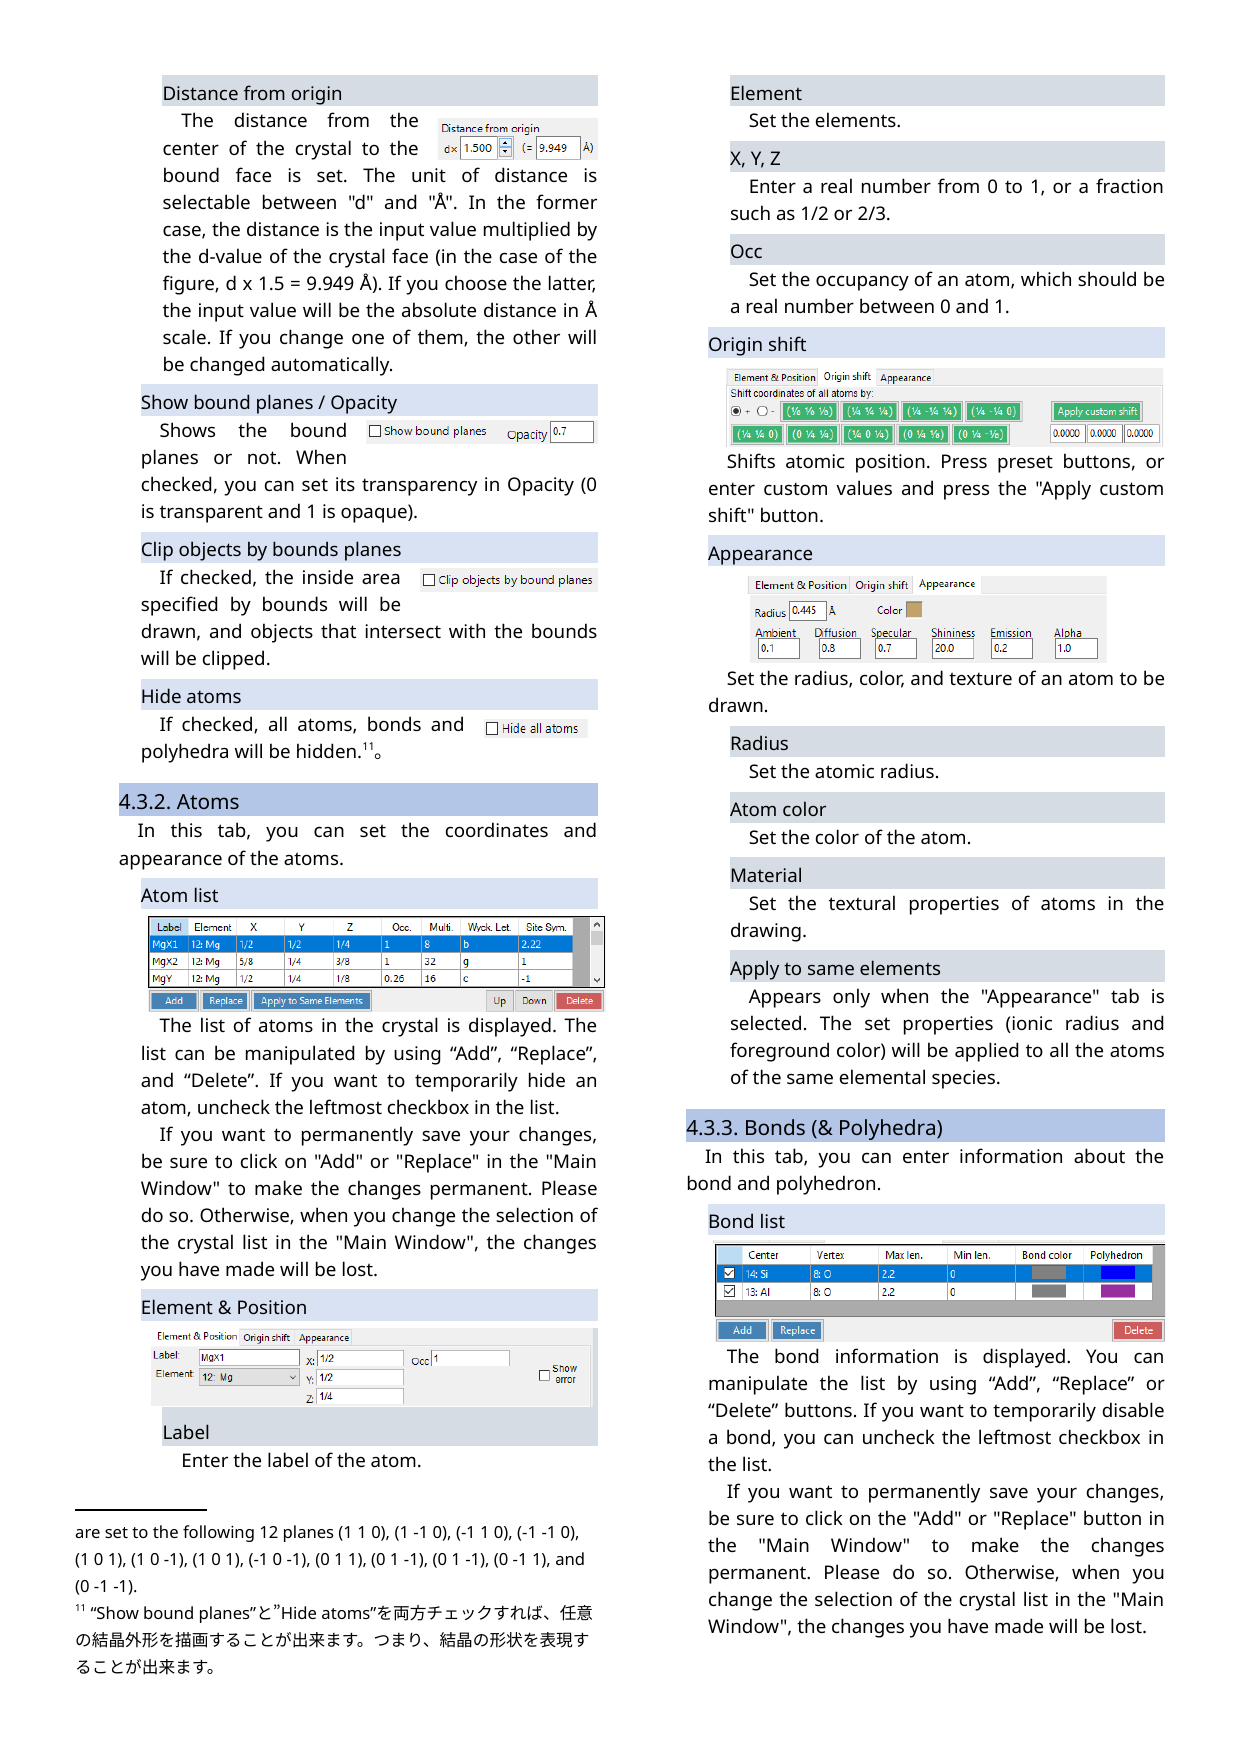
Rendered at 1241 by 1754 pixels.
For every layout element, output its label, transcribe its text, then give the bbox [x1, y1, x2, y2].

picture [713, 1240, 1166, 1342]
text If you want to permanently save your changes, be sure to click on "Add" or "Replace" in the "Main Window" to make the changes permanent. Please do so. Otherwise, when you change the selection of the crystal list in the "Main Window", the changes you have made will be lost. [141, 1119, 598, 1282]
text Enter the label of the atom. [162, 1446, 598, 1473]
picture [437, 118, 598, 160]
subtitle Atom list [141, 878, 598, 909]
subtitle Clip objects by bounds planes [141, 532, 598, 563]
picture [483, 719, 588, 738]
subtitle Hide atoms [141, 679, 598, 710]
subtitle X, Y, Z [730, 141, 1165, 172]
subtitle Element & Position [141, 1289, 598, 1321]
picture [723, 368, 1164, 447]
subtitle Material [730, 857, 1165, 889]
text Enter a real number from 0 to 1, or a fraction such as 1/2 or 2/3. [730, 172, 1165, 226]
subtitle 4.3.3. Bonds (& Polyhedra) [686, 1109, 1165, 1142]
picture [747, 576, 1107, 664]
text If checked, all atoms, bonds and polyhedra will be hidden.。 [141, 710, 598, 764]
text In this tab, you can enter information about the bond and polyhedron. [686, 1142, 1165, 1196]
text Set the elements. [730, 106, 1165, 133]
text Appears only when the "Appearance" tab is selected. The set properties (ionic radius and foreground color) will be applied to all the atoms of the same elemental species. [730, 982, 1165, 1090]
picture [366, 420, 598, 444]
picture [150, 1328, 593, 1407]
text The distance from the center of the crystal to the bound face is set. The unit of distance is selectable between "d" and "Å". In the former case, the distance is the input value multiplied by the d-value of the crystal face (in the case of the figure, d x 1.5 = 9.949 Å). If you choose the latter, the input value will be the absolute distance in Å scale. If you change one of them, the other will be changed automatically. [162, 106, 598, 377]
subtitle Distance from origin [162, 75, 598, 106]
subtitle Occ [730, 234, 1165, 265]
subtitle Radius [730, 726, 1165, 757]
subtitle Apply to same elements [730, 950, 1165, 982]
subtitle Origin shift [708, 327, 1165, 358]
subtitle 4.3.2. Atoms [119, 783, 598, 816]
subtitle Appearance [708, 535, 1165, 566]
picture [420, 568, 598, 592]
text In this tab, you can set the coordinates and appearance of the atoms. [119, 816, 598, 870]
text Set the atomic radius. [730, 757, 1165, 784]
subtitle Atom color [730, 792, 1165, 823]
text Set the textural properties of atoms in the drawing. [730, 889, 1165, 943]
subtitle Element [730, 75, 1165, 106]
text Set the occupancy of an atom, which should be a real number between 0 and 1. [730, 265, 1165, 319]
text Shows the bound planes or not. When checked, you can set its transparency in Opacity (0 is transparent and 1 is opaque). [141, 416, 598, 524]
subtitle Show bound planes / Opacity [141, 384, 598, 416]
subtitle Bond list [708, 1204, 1165, 1235]
text If checked, the inside area specified by bounds will be drawn, and objects that intersect with the bounds will be clipped. [141, 563, 598, 671]
text Set the color of the atom. [730, 823, 1165, 850]
picture [147, 915, 606, 1012]
text If you want to permanently save your changes, be sure to click on the "Add" or "Replace" button in the "Main Window" to make the changes permanent. Please do so. Otherwise, when you change the selection of the crystal list in the "Main Window", the changes you have made will be lost. [708, 1477, 1165, 1639]
